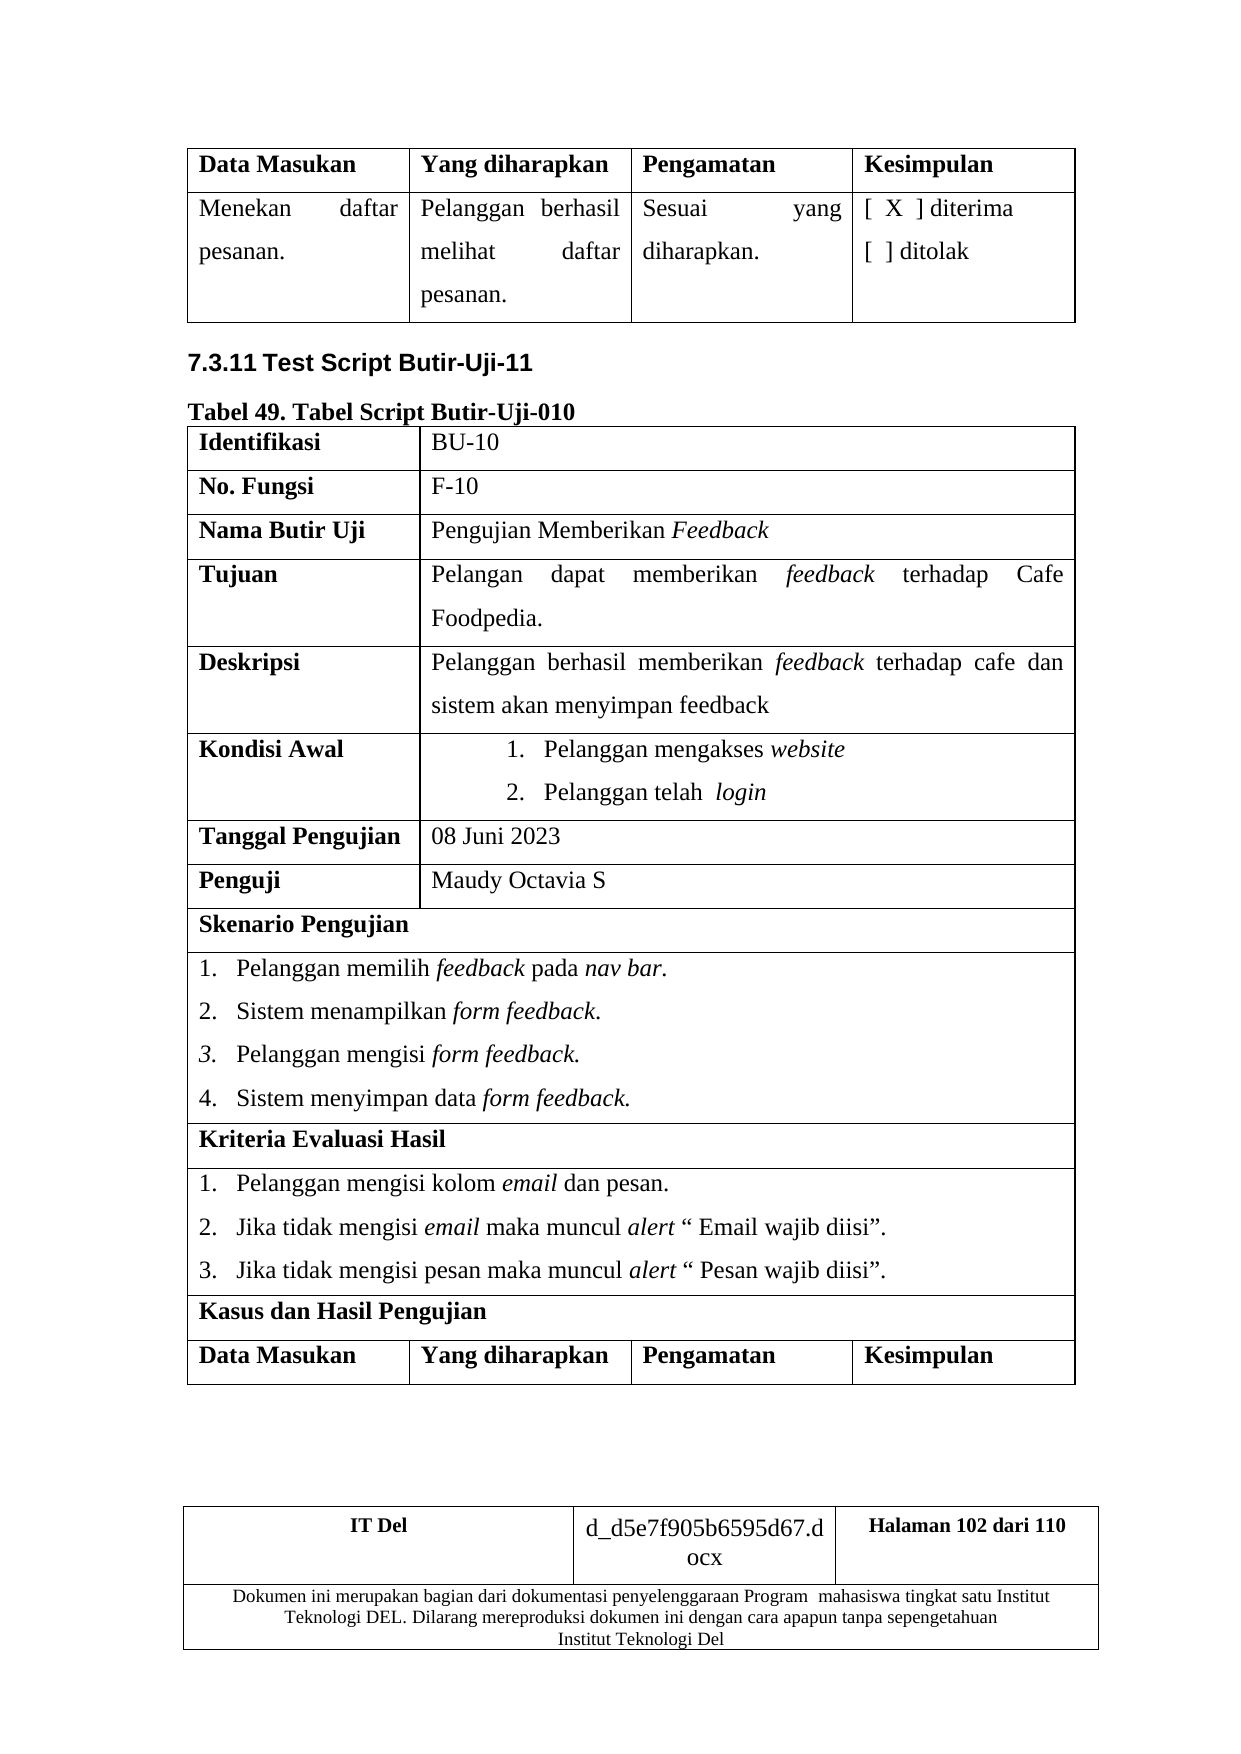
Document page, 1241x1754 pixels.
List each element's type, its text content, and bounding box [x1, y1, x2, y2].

text Tabel 49. Tabel Script Butir-Uji-010 [187, 397, 1092, 426]
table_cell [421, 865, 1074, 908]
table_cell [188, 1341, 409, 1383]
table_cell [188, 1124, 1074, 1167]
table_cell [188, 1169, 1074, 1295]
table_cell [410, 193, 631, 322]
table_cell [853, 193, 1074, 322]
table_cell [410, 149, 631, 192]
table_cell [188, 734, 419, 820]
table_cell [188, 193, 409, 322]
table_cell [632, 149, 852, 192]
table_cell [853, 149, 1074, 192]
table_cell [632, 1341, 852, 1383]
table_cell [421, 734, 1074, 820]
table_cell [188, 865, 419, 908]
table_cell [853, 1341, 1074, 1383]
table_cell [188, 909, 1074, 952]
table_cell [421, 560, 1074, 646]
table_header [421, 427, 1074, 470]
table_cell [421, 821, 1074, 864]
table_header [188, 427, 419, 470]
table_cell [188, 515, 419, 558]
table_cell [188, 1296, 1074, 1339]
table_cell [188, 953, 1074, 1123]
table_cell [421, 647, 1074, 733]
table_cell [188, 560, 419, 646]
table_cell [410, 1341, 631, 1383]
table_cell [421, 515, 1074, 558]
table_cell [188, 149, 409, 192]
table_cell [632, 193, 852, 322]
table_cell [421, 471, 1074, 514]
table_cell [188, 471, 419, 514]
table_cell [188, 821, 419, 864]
subtitle Test Script Butir-Uji-11 [187, 348, 1092, 377]
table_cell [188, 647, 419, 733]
